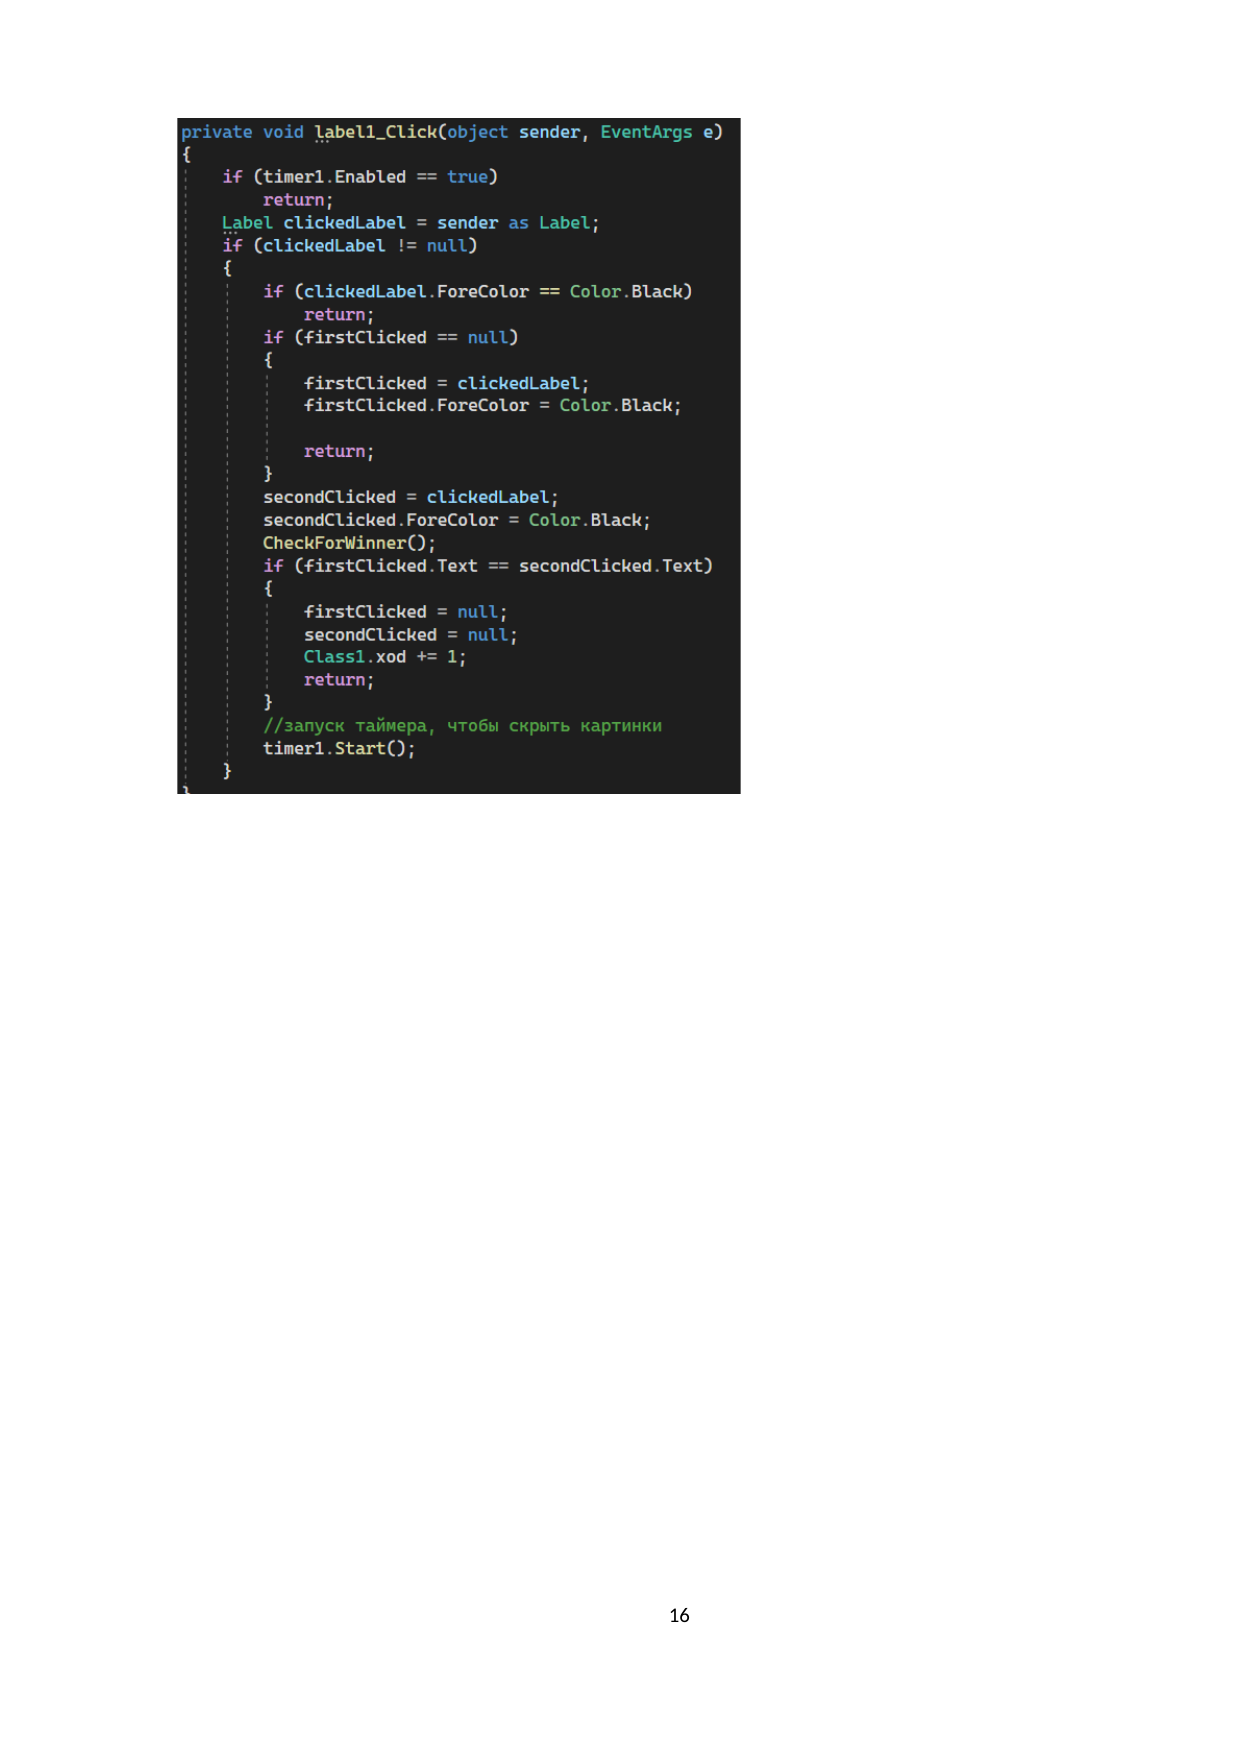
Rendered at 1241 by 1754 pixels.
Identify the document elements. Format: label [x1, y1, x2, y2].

picture [177, 118, 741, 794]
